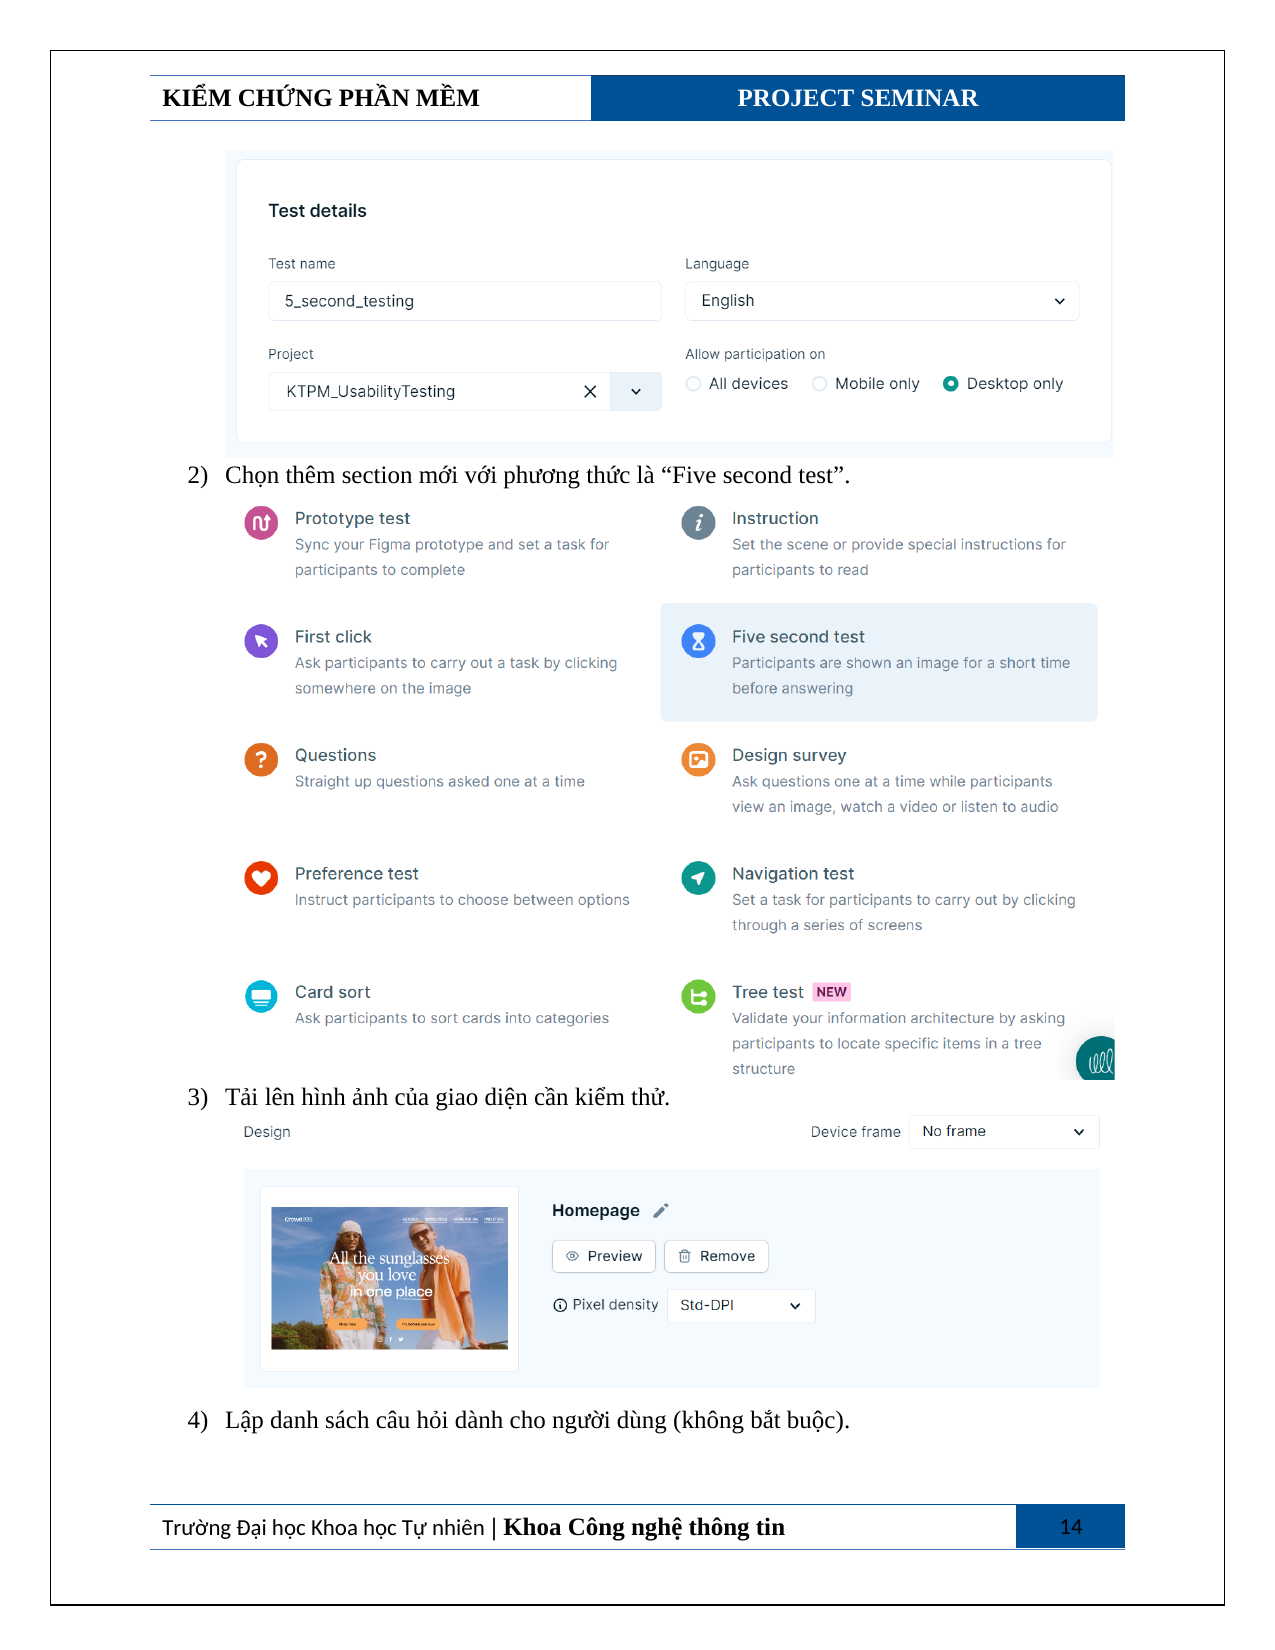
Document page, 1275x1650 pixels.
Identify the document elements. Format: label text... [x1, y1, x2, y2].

picture [225, 491, 1115, 1080]
list Lập danh sách câu hỏi dành cho người dùng (không bắt buộc). [187, 1405, 1125, 1434]
list Chọn thêm section mới với phương thức là “Five second test”. [187, 460, 1125, 489]
list Tải lên hình ảnh của giao diện cần kiểm thử. [187, 1082, 1125, 1111]
picture [225, 150, 1115, 458]
picture [225, 1113, 1116, 1403]
